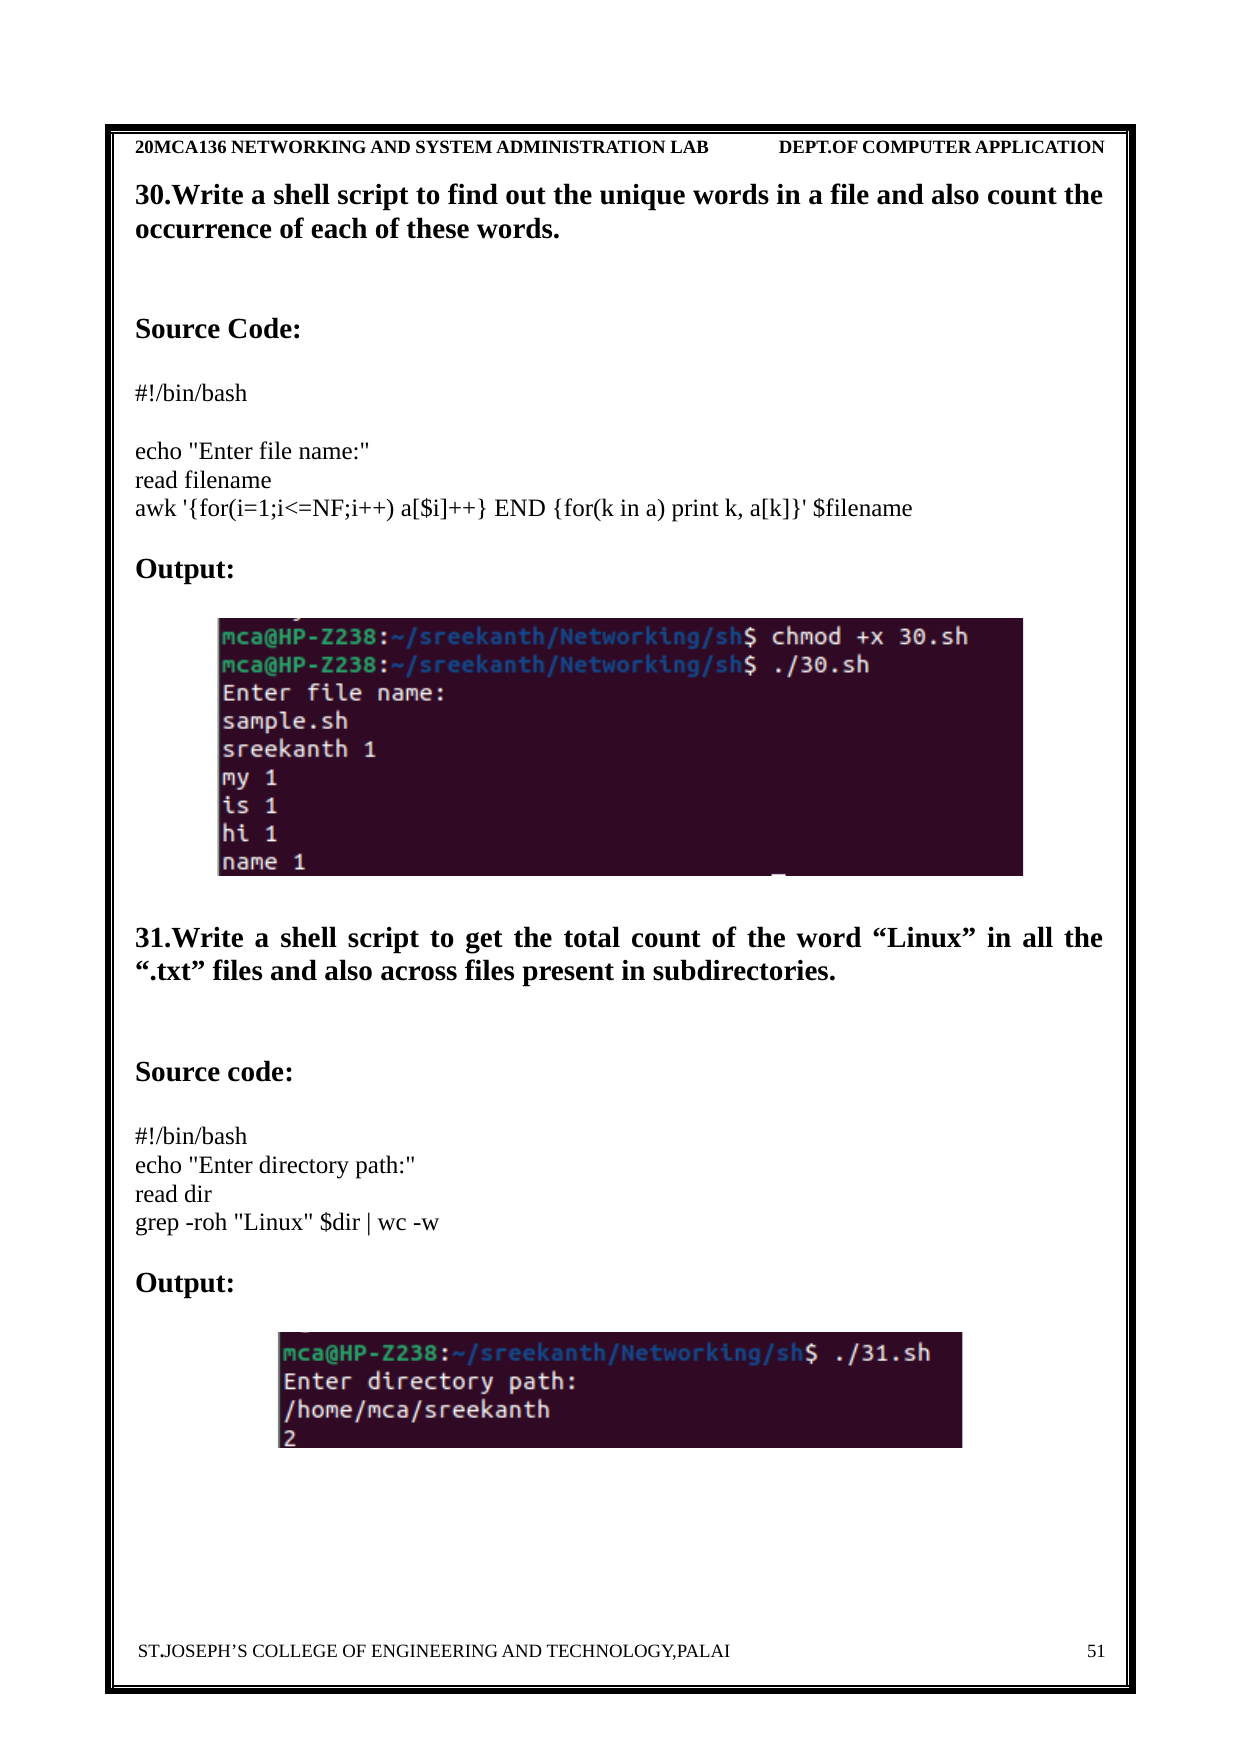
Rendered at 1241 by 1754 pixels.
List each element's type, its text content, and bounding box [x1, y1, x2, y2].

text #!/bin/bash [135, 1121, 1106, 1150]
text read dir [135, 1179, 1106, 1207]
picture [217, 618, 1024, 876]
text #!/bin/bash [135, 378, 1106, 407]
text awk '{for(i=1;i<=NF;i++) a[$i]++} END {for(k in a) print k, a[k]}' $filename [135, 493, 1106, 522]
picture [277, 1332, 963, 1448]
text echo "Enter file name:" [135, 436, 1106, 465]
text read filename [135, 465, 1106, 493]
text echo "Enter directory path:" [135, 1150, 1106, 1179]
text Output: [135, 1265, 1106, 1298]
text grep -roh "Linux" $dir | wc -w [135, 1207, 1106, 1236]
text Source code: [135, 1054, 1106, 1088]
text 30.Write a shell script to find out the unique words in a file and also count the occurrence of each of these words. [135, 177, 1106, 244]
text 31.Write a shell script to get the total count of the word “Linux” in all the “.txt” files and also across files present in subdirectories. [135, 920, 1106, 987]
text Output: [135, 551, 1106, 584]
text Source Code: [135, 311, 1106, 345]
